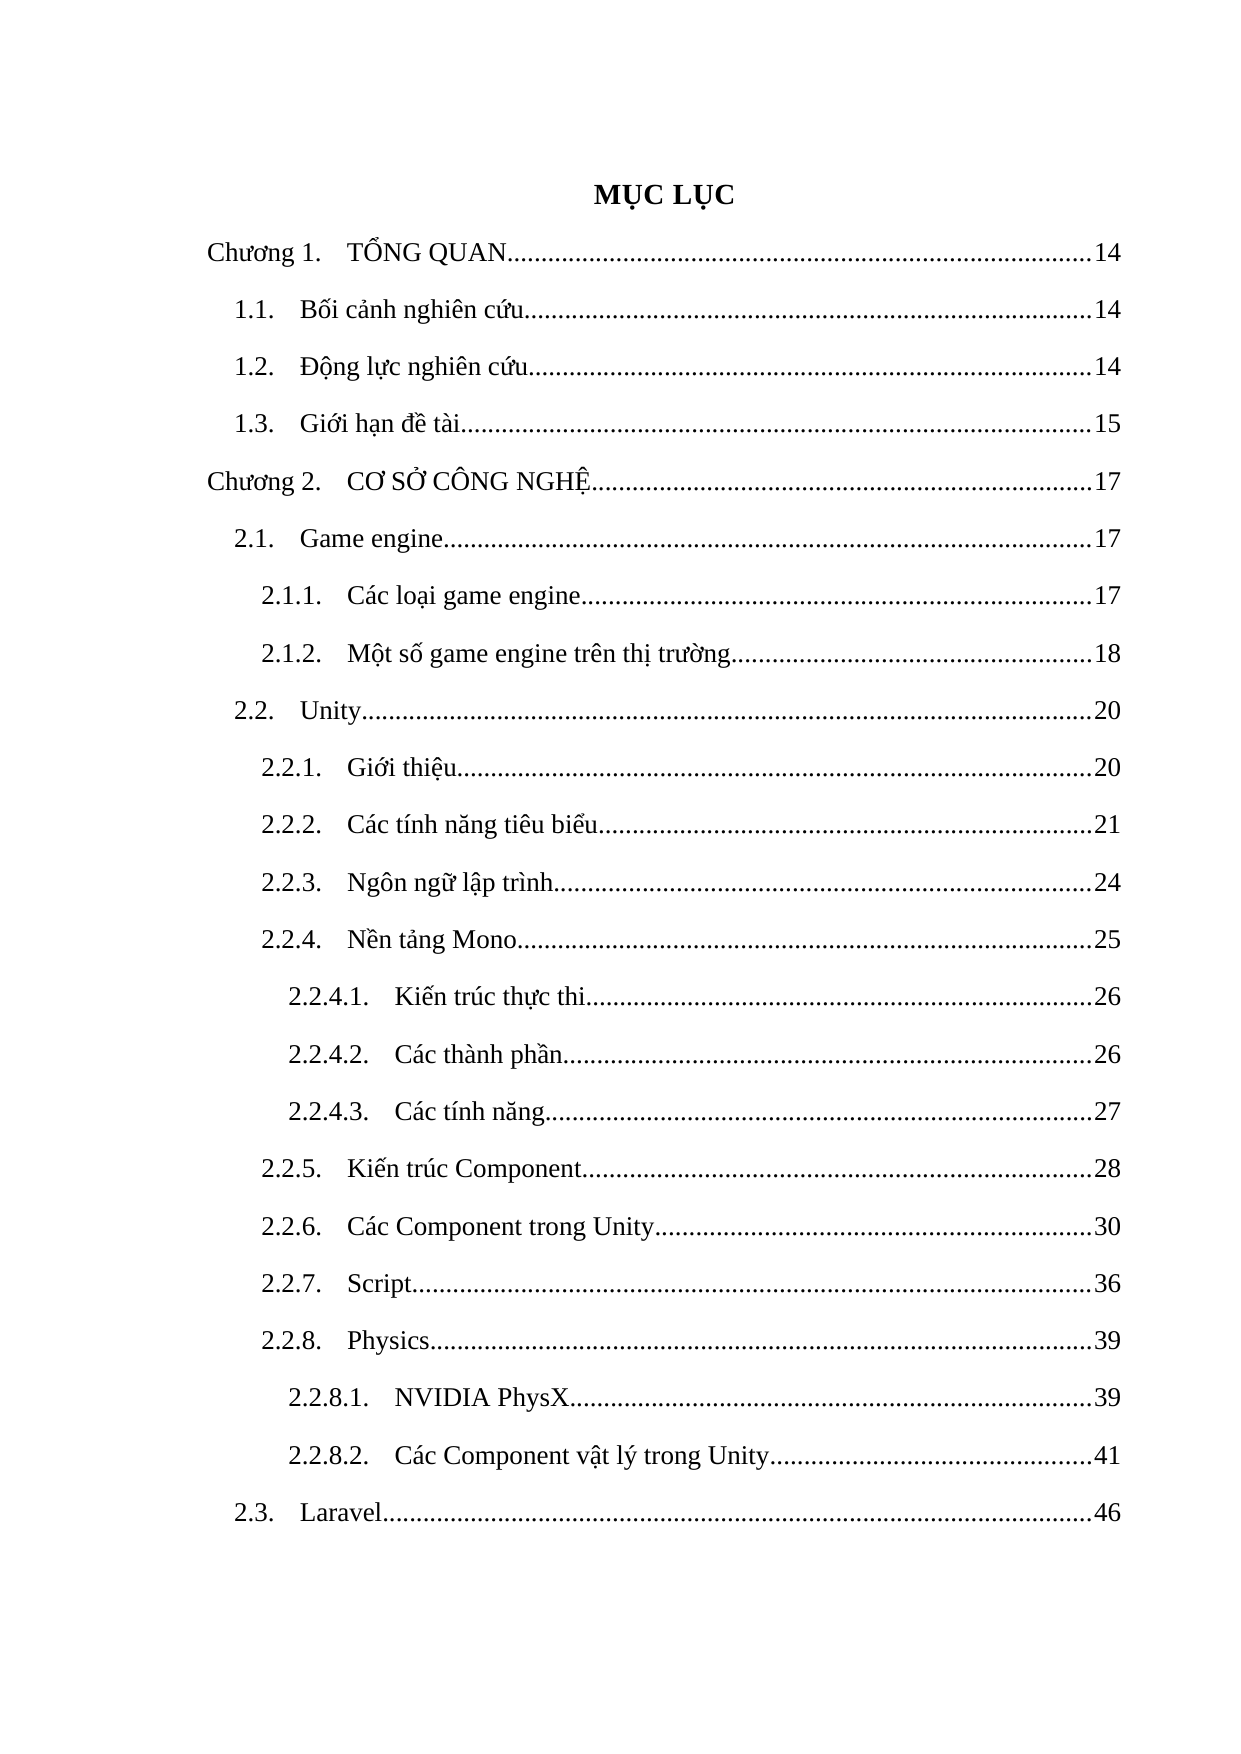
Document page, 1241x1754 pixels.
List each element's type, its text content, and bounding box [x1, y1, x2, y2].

text 2.2.4.3. Các tính năng 27 [288, 1095, 1122, 1126]
text 2.2.8.1. NVIDIA PhysX 39 [288, 1382, 1122, 1413]
text 2.2.7. Script 36 [261, 1267, 1122, 1298]
text 2.1.1. Các loại game engine 17 [261, 579, 1122, 611]
text 2.2.1. Giới thiệu 20 [261, 751, 1122, 782]
text 2.2.3. Ngôn ngữ lập trình 24 [261, 866, 1122, 897]
text 2.2.4. Nền tảng Mono 25 [261, 923, 1122, 954]
text 2.2.6. Các Component trong Unity 30 [261, 1210, 1122, 1241]
text 2.1. Game engine 17 [234, 522, 1122, 553]
text 2.2.8. Physics 39 [261, 1324, 1122, 1355]
title MỤC LỤC [207, 177, 1122, 211]
text Chương 1. TỔNG QUAN 14 [207, 236, 1122, 267]
text Chương 2. CƠ SỞ CÔNG NGHỆ 17 [207, 465, 1122, 496]
text 1.1. Bối cảnh nghiên cứu 14 [234, 293, 1122, 324]
text 2.2. Unity 20 [234, 694, 1122, 725]
text 1.2. Động lực nghiên cứu 14 [234, 350, 1122, 381]
text 2.2.2. Các tính năng tiêu biểu 21 [261, 809, 1122, 840]
text 2.2.5. Kiến trúc Component 28 [261, 1152, 1122, 1183]
text 1.3. Giới hạn đề tài 15 [234, 408, 1122, 439]
text 2.3. Laravel 46 [234, 1496, 1122, 1527]
text 2.2.4.1. Kiến trúc thực thi 26 [288, 981, 1122, 1012]
text 2.2.8.2. Các Component vật lý trong Unity 41 [288, 1439, 1122, 1470]
text 2.1.2. Một số game engine trên thị trường 18 [261, 637, 1122, 668]
text 2.2.4.2. Các thành phần 26 [288, 1038, 1122, 1069]
